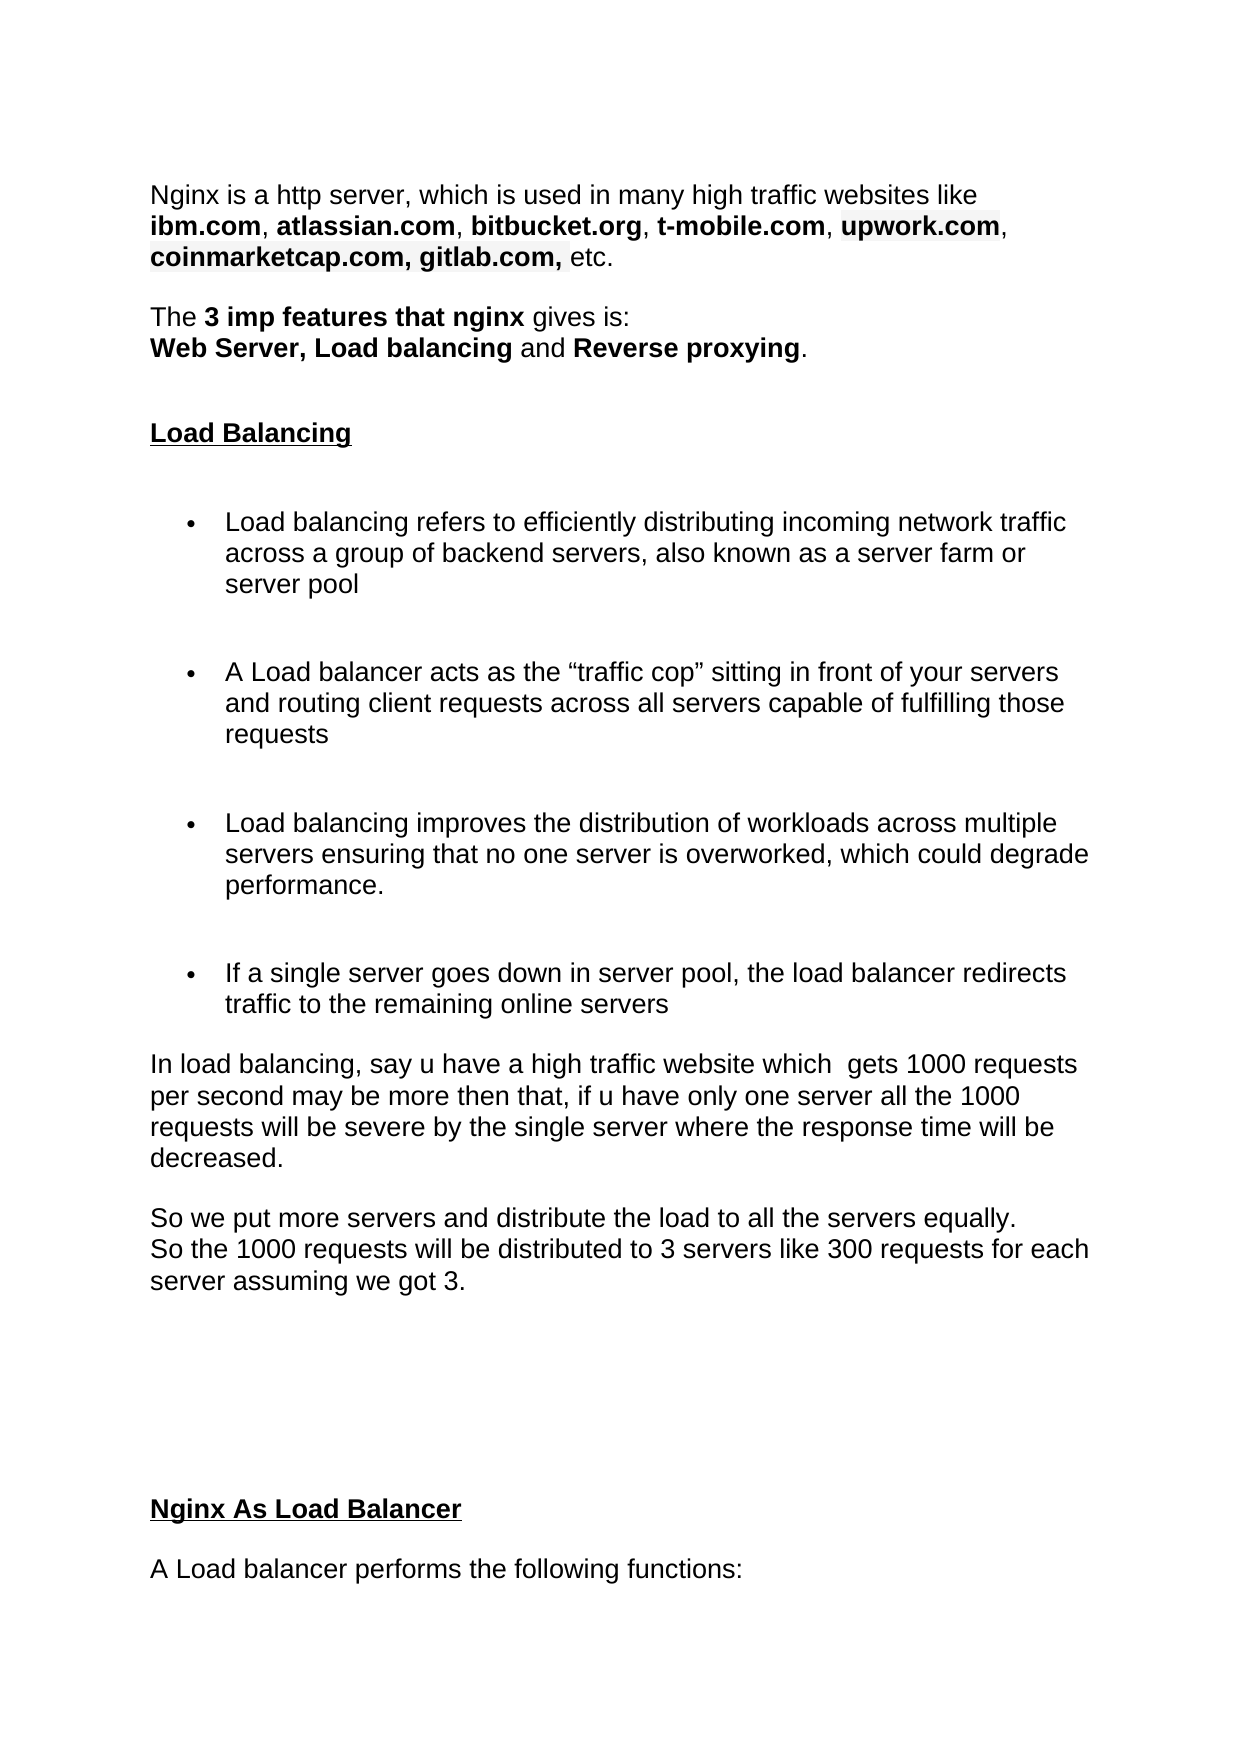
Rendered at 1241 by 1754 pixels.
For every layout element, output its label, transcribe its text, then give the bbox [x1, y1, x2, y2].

text Nginx As Load Balancer [150, 1493, 1090, 1524]
list A Load balancer acts as the “traffic cop” sitting in front of your servers and routing client requests across all servers capable of fulfilling those requests [187, 656, 1090, 750]
text Nginx is a http server, which is used in many high traffic websites like ibm.com, atlassian.com, bitbucket.org, t-mobile.com, upwork.com, coinmarketcap.com, gitlab.com, etc. [150, 179, 1090, 272]
list If a single server goes down in server pool, the load balancer redirects traffic to the remaining online servers [187, 957, 1090, 1019]
text A Load balancer performs the following functions: [150, 1553, 1090, 1584]
text So the 1000 requests will be distributed to 3 servers like 300 requests for each server assuming we got 3. [150, 1233, 1090, 1296]
text In load balancing, say u have a high traffic website which gets 1000 requests per second may be more then that, if u have only one server all the 1000 requests will be severe by the single server where the response time will be decreased. [150, 1048, 1090, 1173]
text Web Server, Load balancing and Reverse proxying. [150, 332, 1090, 364]
list Load balancing improves the distribution of workloads across multiple servers ensuring that no one server is overworked, which could degrade performance. [187, 807, 1090, 900]
text So we put more servers and distribute the load to all the servers equally. [150, 1202, 1090, 1233]
list Load balancing refers to efficiently distributing incoming network traffic across a group of backend servers, also known as a server farm or server pool [187, 506, 1090, 599]
text The 3 imp features that nginx gives is: [150, 301, 1090, 332]
text Load Balancing [150, 417, 1090, 449]
